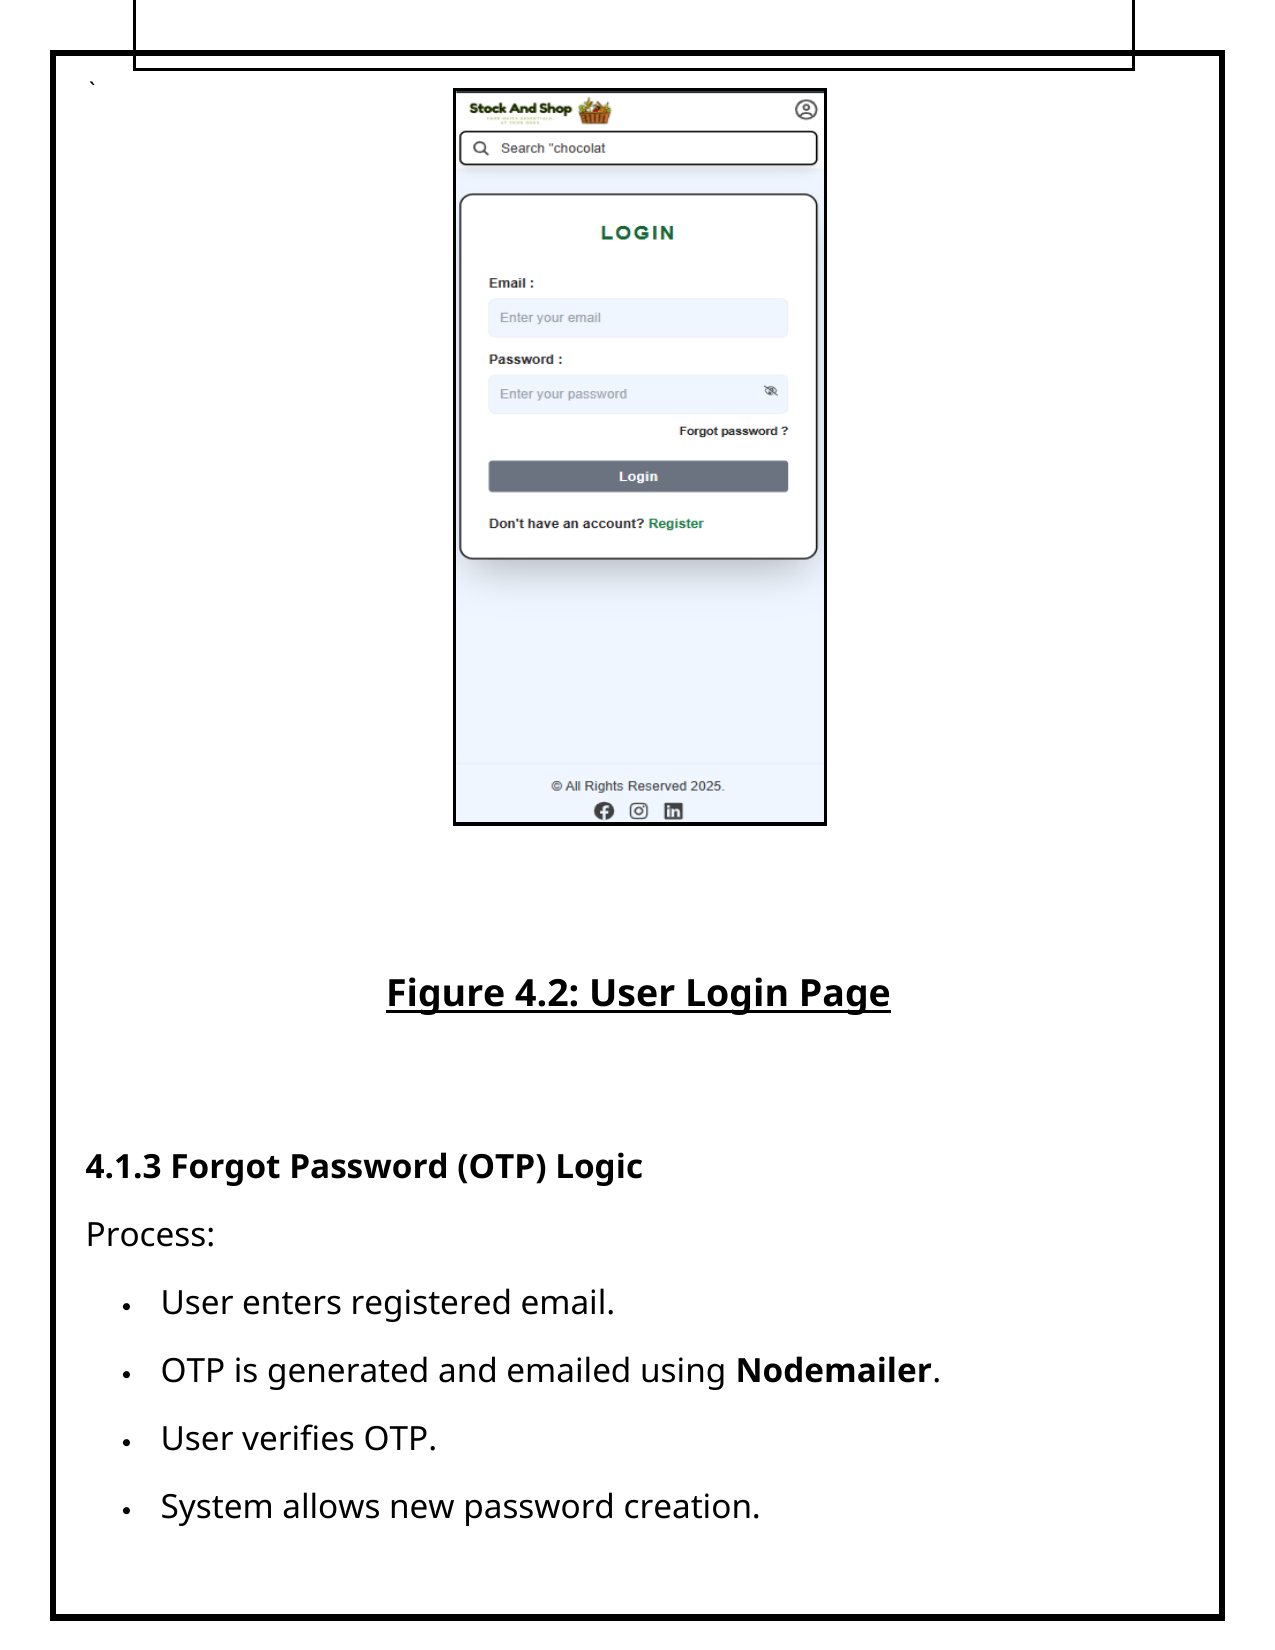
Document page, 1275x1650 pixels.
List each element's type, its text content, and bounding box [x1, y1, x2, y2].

list OTP is generated and emailed using Nodemailer. [123, 1347, 1192, 1392]
text Figure 4.2: User Login Page [85, 967, 1192, 1018]
list User verifies OTP. [123, 1415, 1192, 1460]
picture [456, 91, 824, 822]
list User enters registered email. [123, 1279, 1192, 1324]
list System allows new password creation. [123, 1483, 1192, 1528]
text 4.1.3 Forgot Password (OTP) Logic [85, 1142, 1192, 1188]
text Process: [85, 1211, 1192, 1256]
